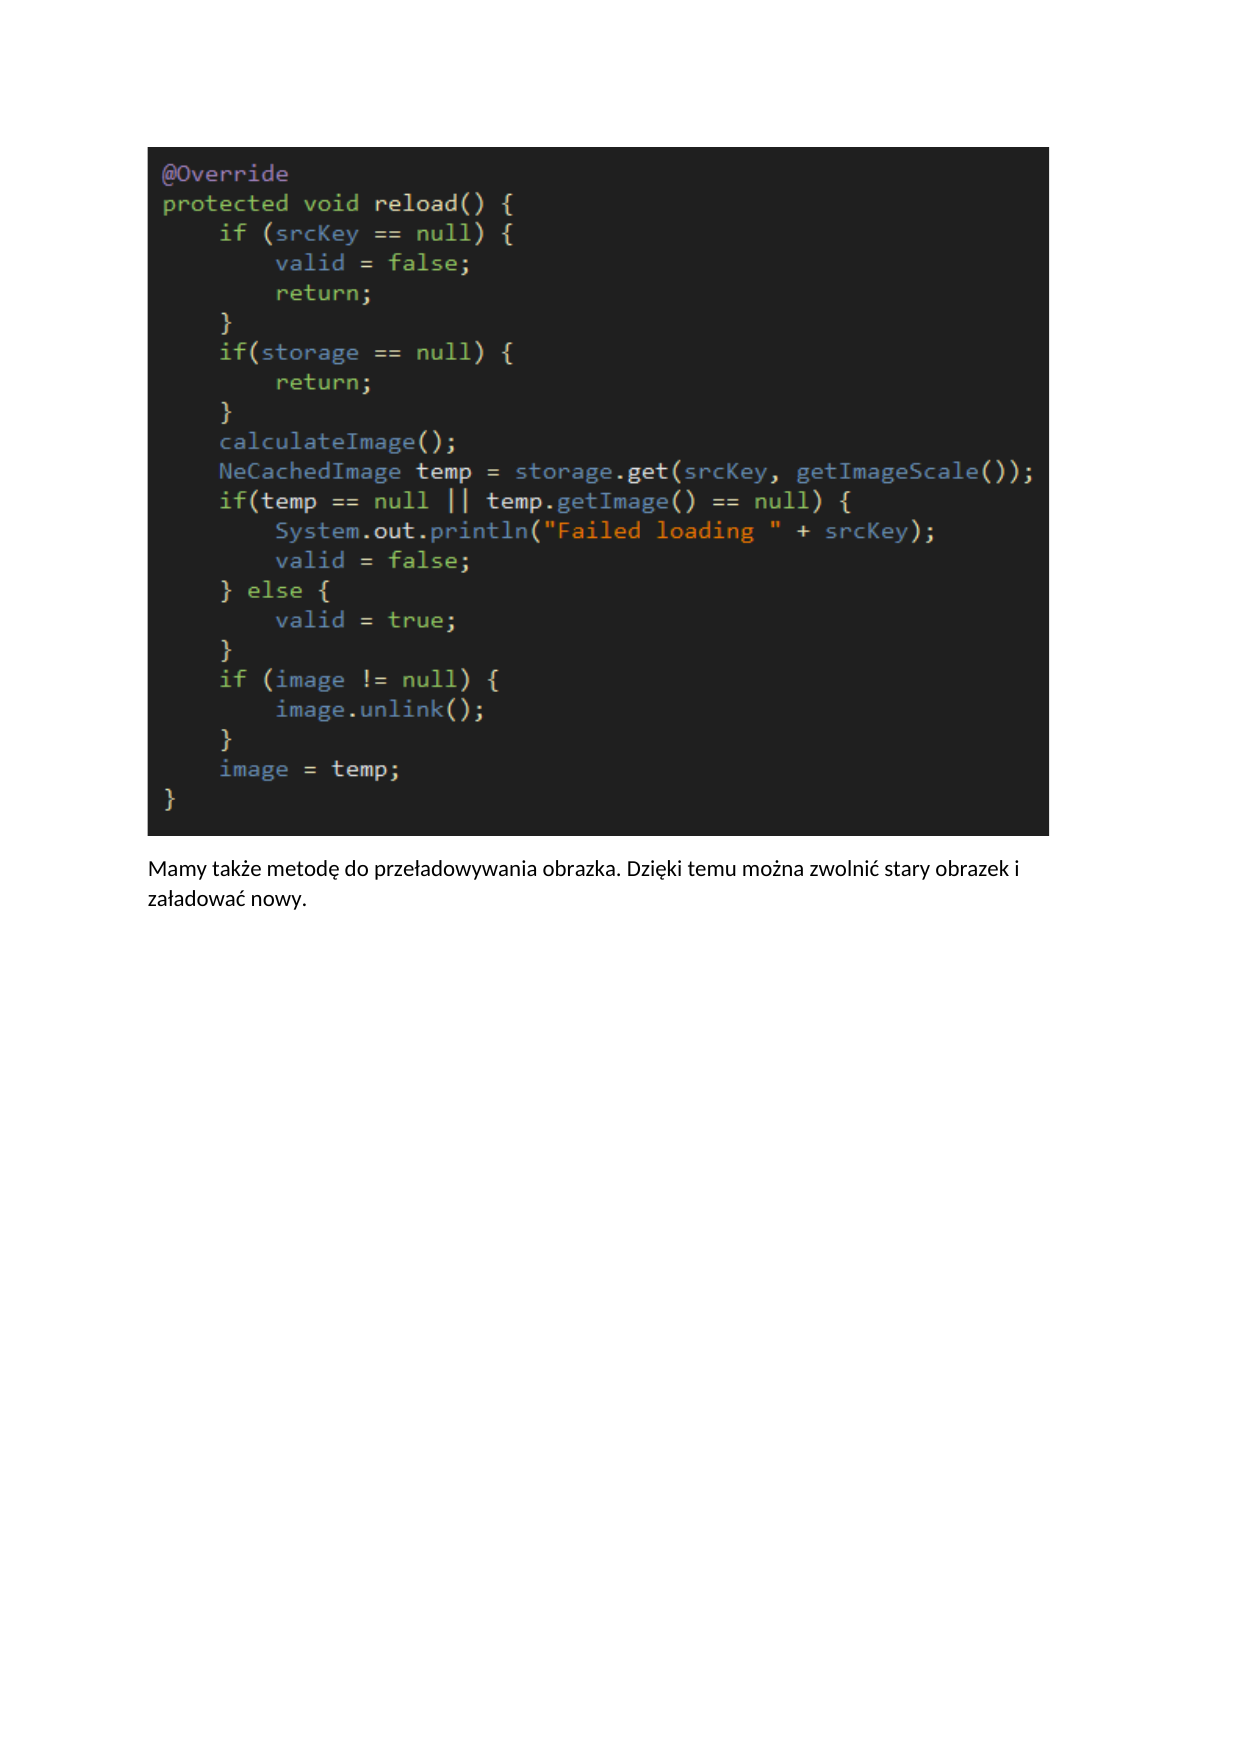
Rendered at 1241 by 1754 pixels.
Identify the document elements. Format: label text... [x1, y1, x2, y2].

text Mamy także metodę do przeładowywania obrazka. Dzięki temu można zwolnić stary obrazek i załadować nowy. [148, 854, 1093, 912]
picture [147, 147, 1050, 836]
